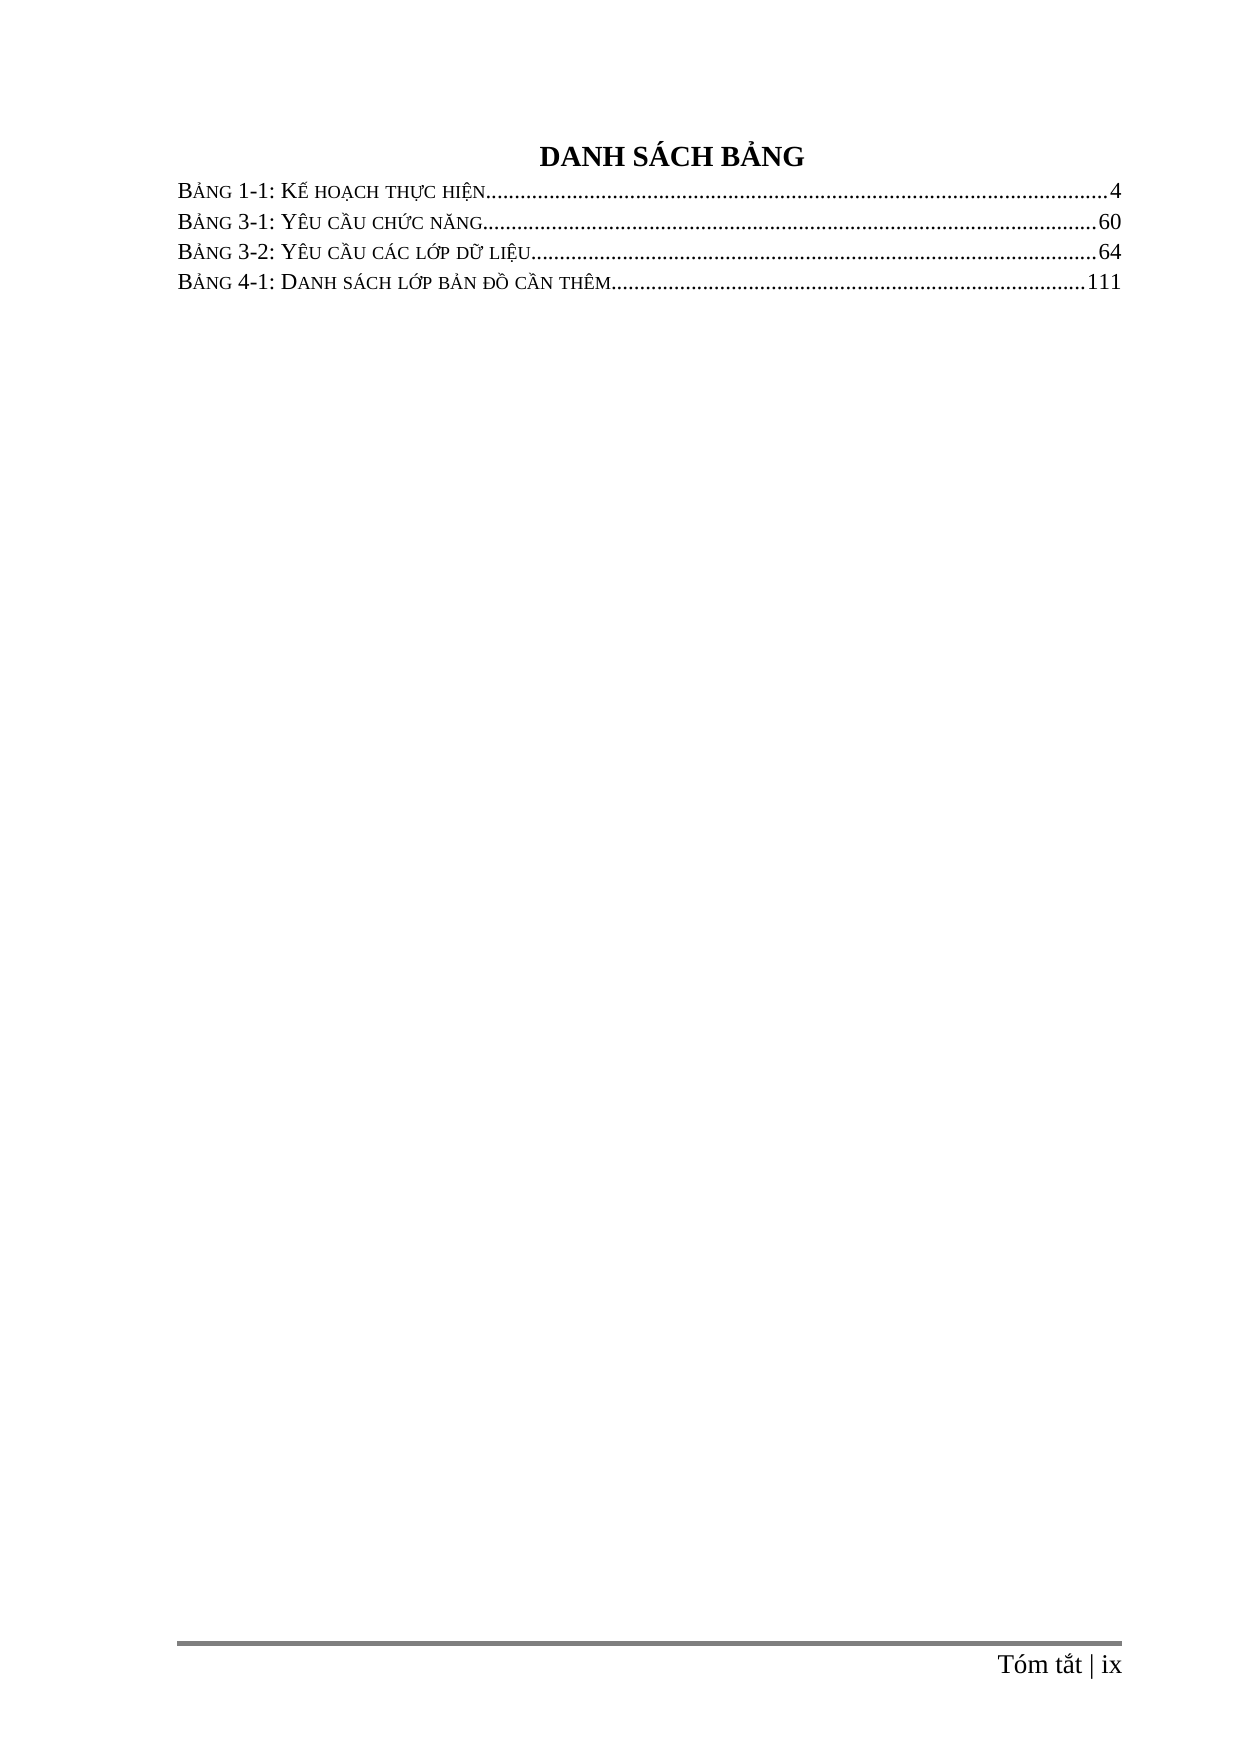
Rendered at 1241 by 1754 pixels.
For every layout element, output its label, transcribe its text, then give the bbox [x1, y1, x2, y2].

text Bảng 4-1: Danh sách lớp bản đồ cần thêm 111 [177, 268, 1122, 294]
subtitle Danh sách bảng [177, 139, 1122, 172]
text Bảng 1-1: Kế hoạch thực hiện 4 [177, 177, 1122, 204]
text Bảng 3-2: Yêu cầu các lớp dữ liệu 64 [177, 238, 1122, 264]
text Bảng 3-1: Yêu cầu chức năng 60 [177, 208, 1122, 234]
